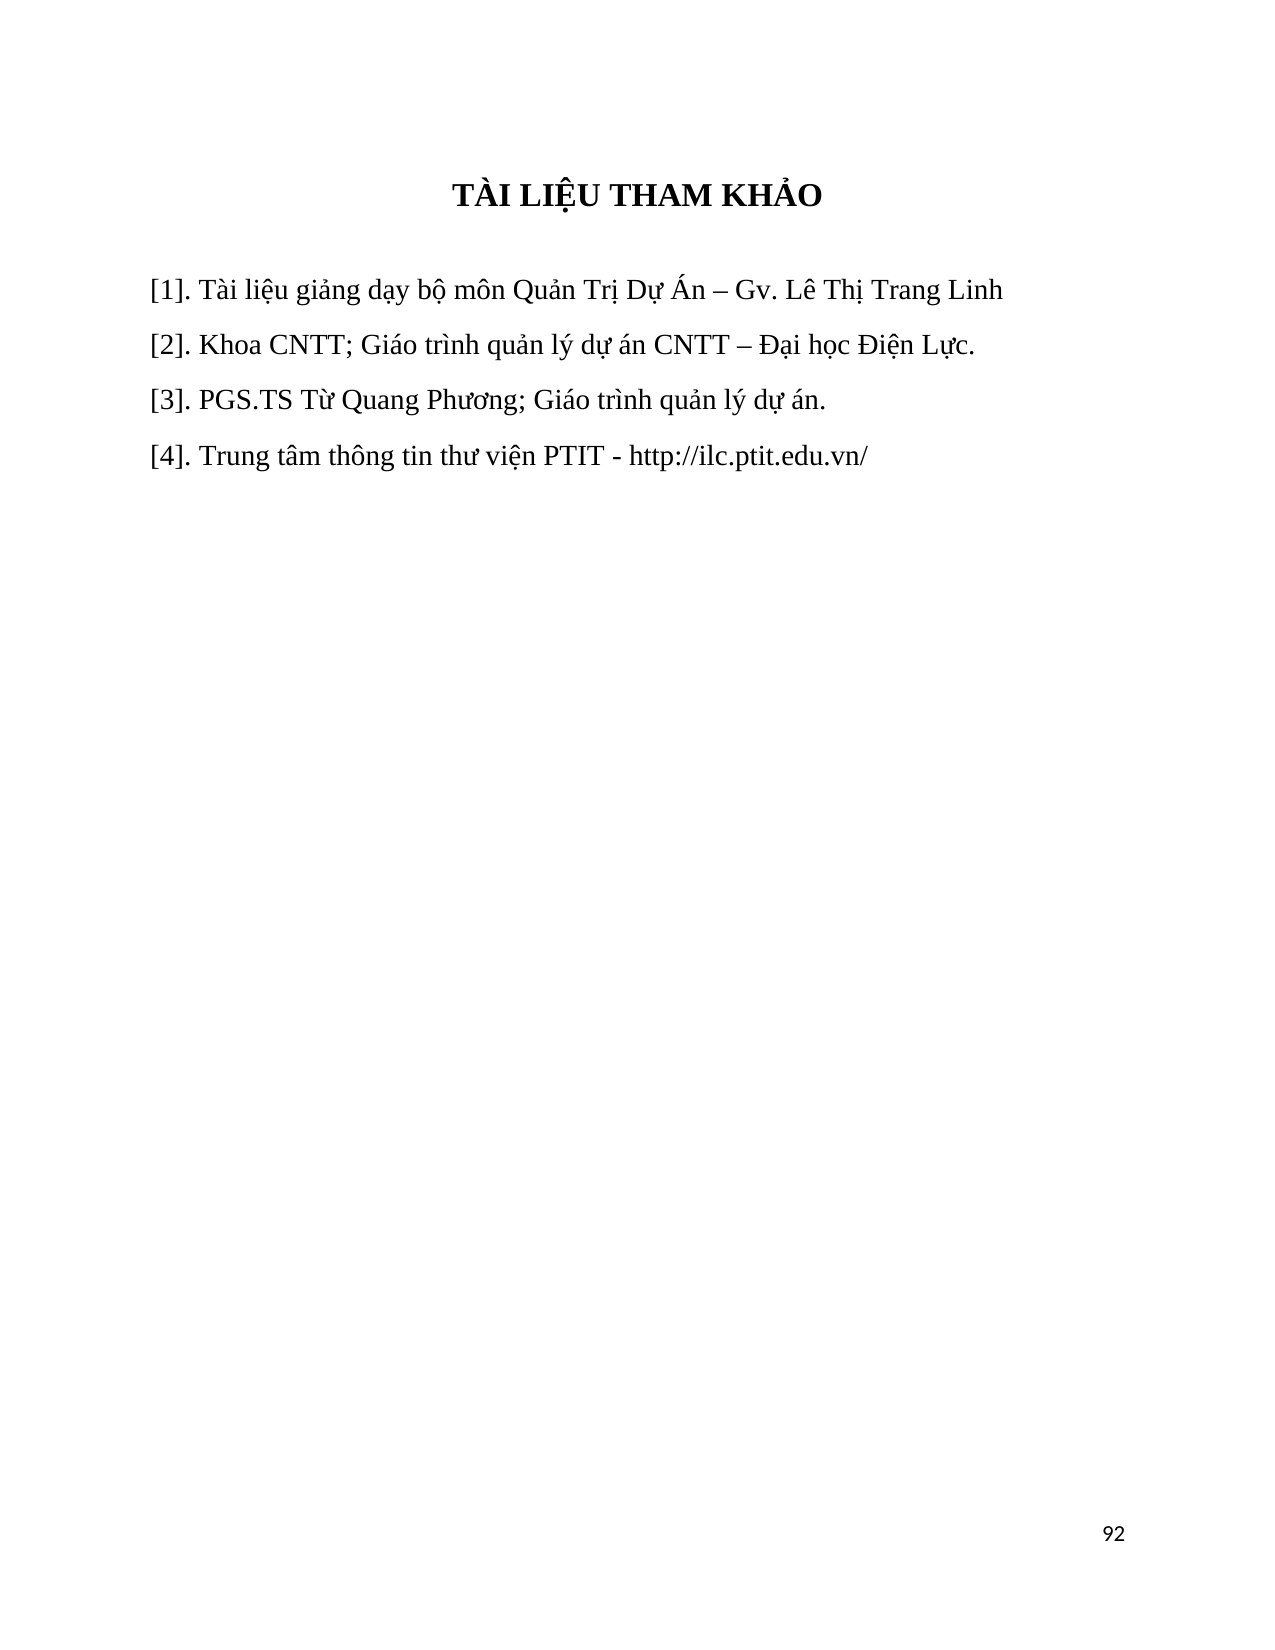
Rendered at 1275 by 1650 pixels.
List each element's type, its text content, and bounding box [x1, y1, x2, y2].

subtitle TÀI LIỆU THAM KHẢO [150, 175, 1125, 213]
text [3]. PGS.TS Từ Quang Phương; Giáo trình quản lý dự án. [150, 382, 1125, 416]
text [2]. Khoa CNTT; Giáo trình quản lý dự án CNTT – Đại học Điện Lực. [150, 327, 1125, 361]
text [1]. Tài liệu giảng dạy bộ môn Quản Trị Dự Án – Gv. Lê Thị Trang Linh [150, 272, 1125, 305]
text [4]. Trung tâm thông tin thư viện PTIT - http://ilc.ptit.edu.vn/ [150, 438, 1125, 472]
